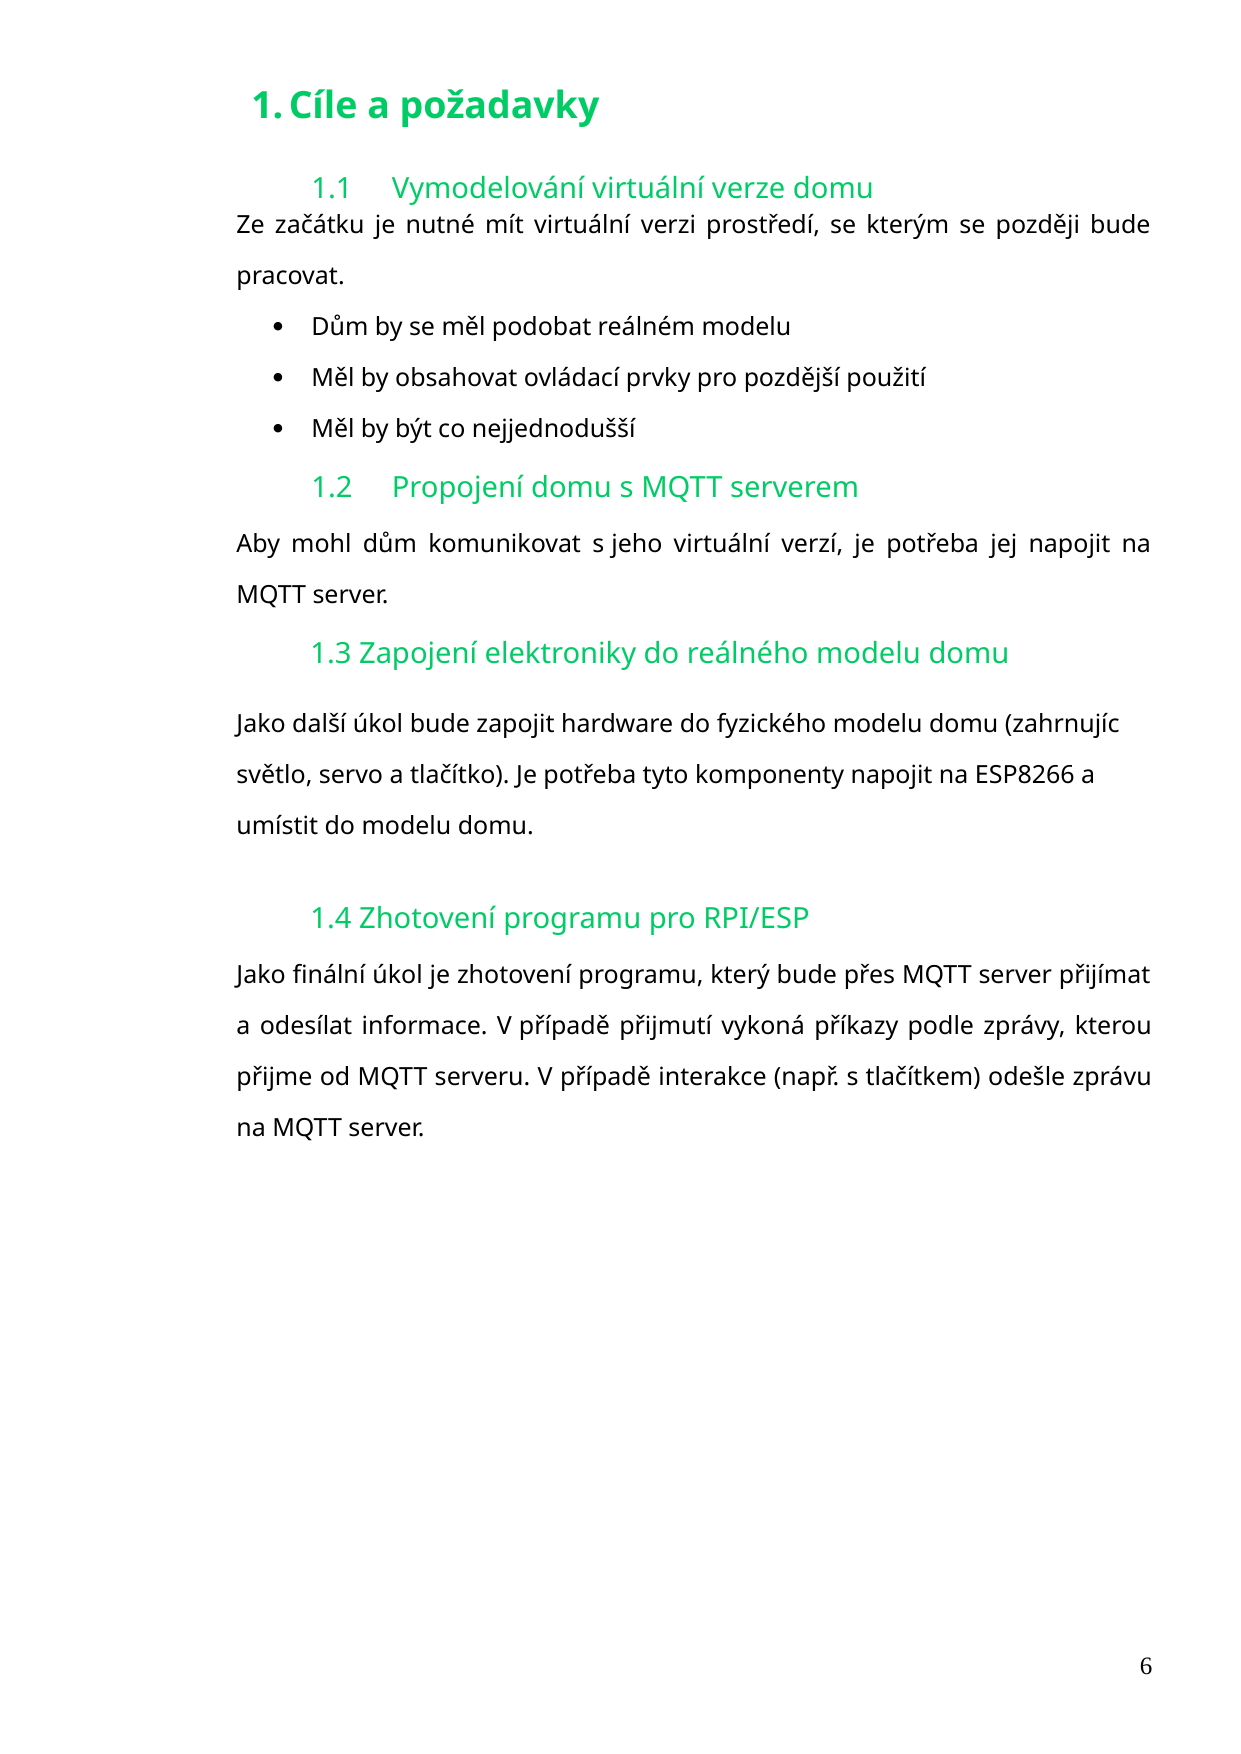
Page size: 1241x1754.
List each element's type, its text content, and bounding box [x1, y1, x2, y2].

text Jako další úkol bude zapojit hardware do fyzického modelu domu (zahrnujíc světlo, servo a tlačítko). Je potřeba tyto komponenty napojit na ESP8266 a umístit do modelu domu. [236, 706, 1152, 842]
list Dům by se měl podobat reálném modelu [274, 309, 1152, 343]
subtitle Cíle a požadavky [251, 78, 1152, 129]
text Aby mohl dům komunikovat s jeho virtuální verzí, je potřeba jej napojit na MQTT server. [236, 526, 1152, 611]
subtitle 1.4 Zhotovení programu pro RPI/ESP [236, 897, 1152, 937]
text Jako finální úkol je zhotovení programu, který bude přes MQTT server přijímat a odesílat informace. V případě přijmutí vykoná příkazy podle zprávy, kterou přijme od MQTT serveru. V případě interakce (např. s tlačítkem) odešle zprávu na MQTT server. [236, 957, 1152, 1144]
subtitle Propojení domu s MQTT serverem [311, 466, 1152, 506]
list Měl by obsahovat ovládací prvky pro pozdější použití [274, 360, 1152, 394]
list Měl by být co nejjednodušší [274, 411, 1152, 445]
subtitle 1.3 Zapojení elektroniky do reálného modelu domu [236, 632, 1152, 672]
subtitle Vymodelování virtuální verze domu [311, 167, 1152, 207]
text Ze začátku je nutné mít virtuální verzi prostředí, se kterým se později bude pracovat. [236, 207, 1152, 292]
